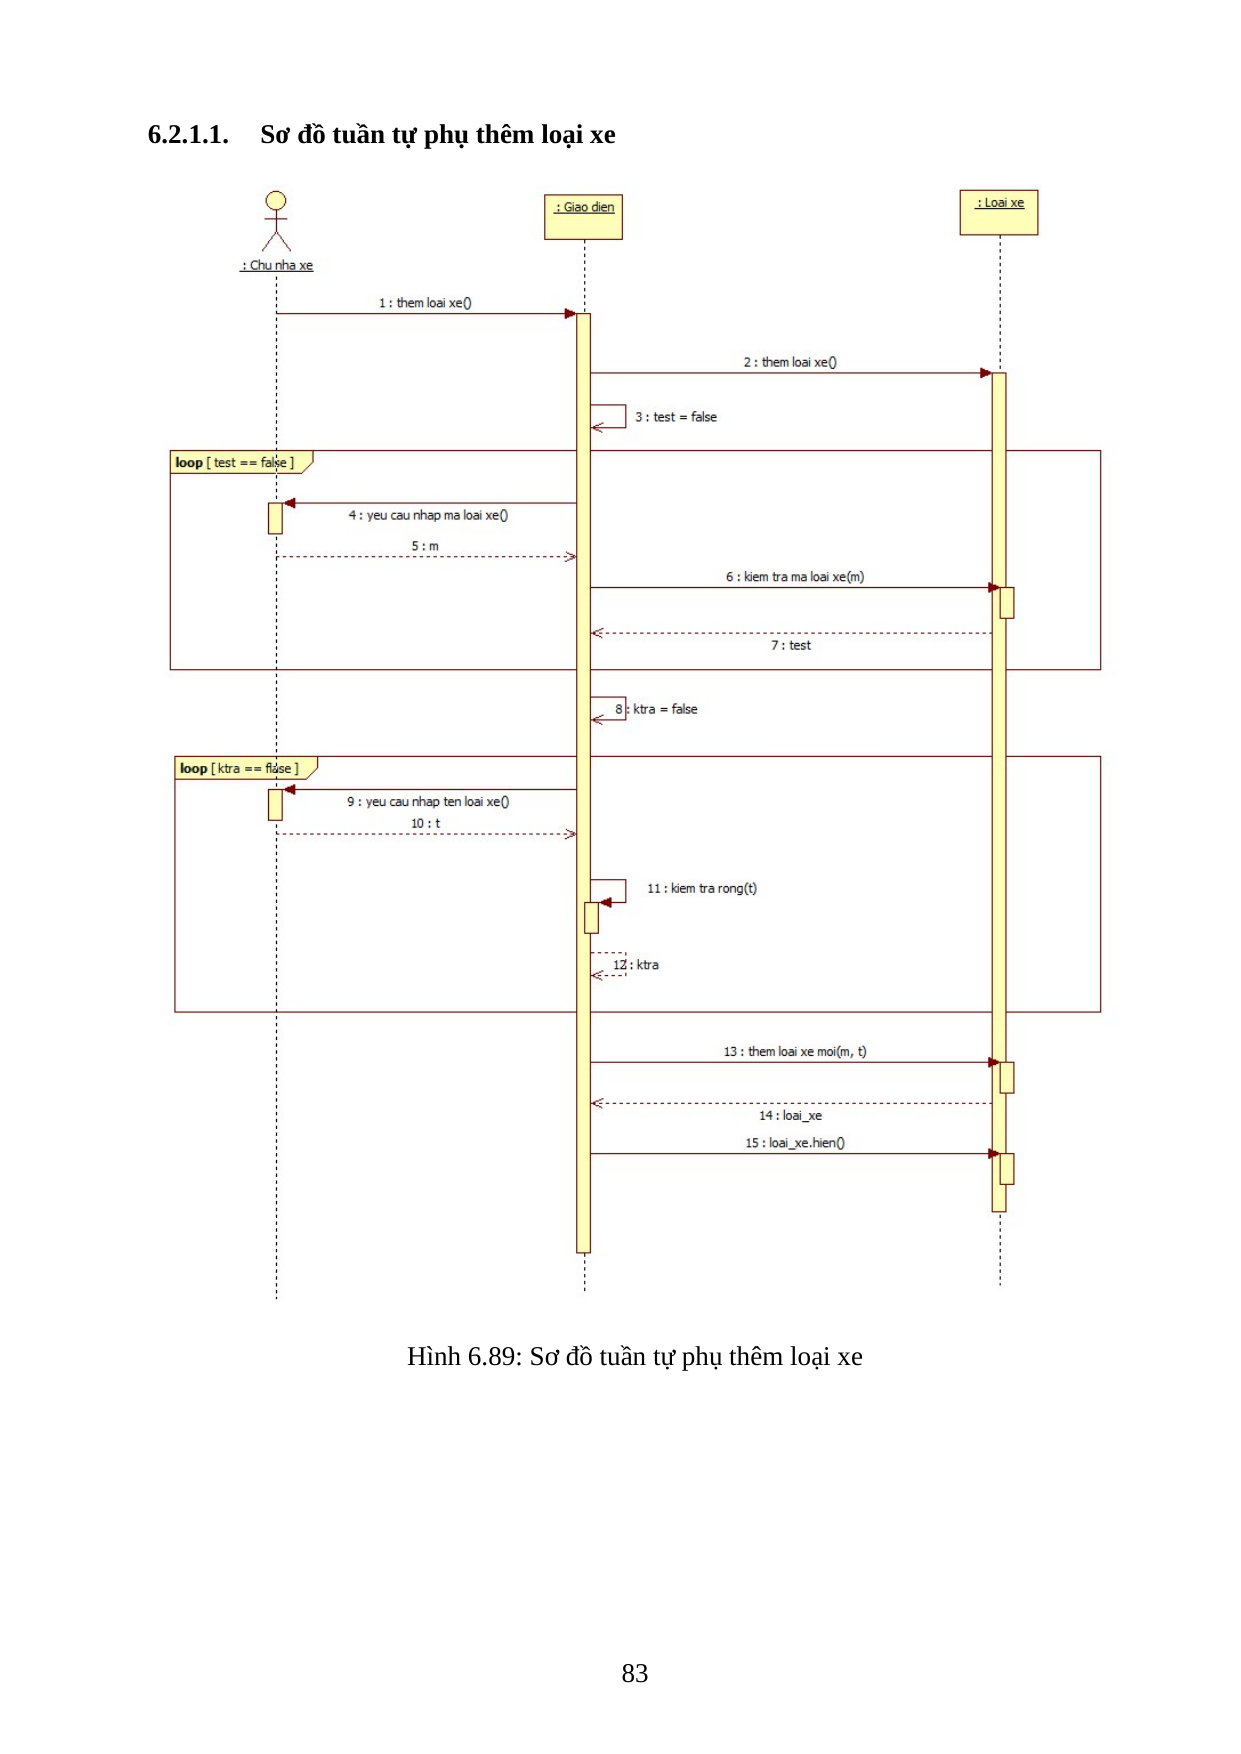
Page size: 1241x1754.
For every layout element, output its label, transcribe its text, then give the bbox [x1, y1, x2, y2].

subtitle Sơ đồ tuần tự phụ thêm loại xe [148, 118, 1122, 149]
picture [147, 167, 1123, 1322]
